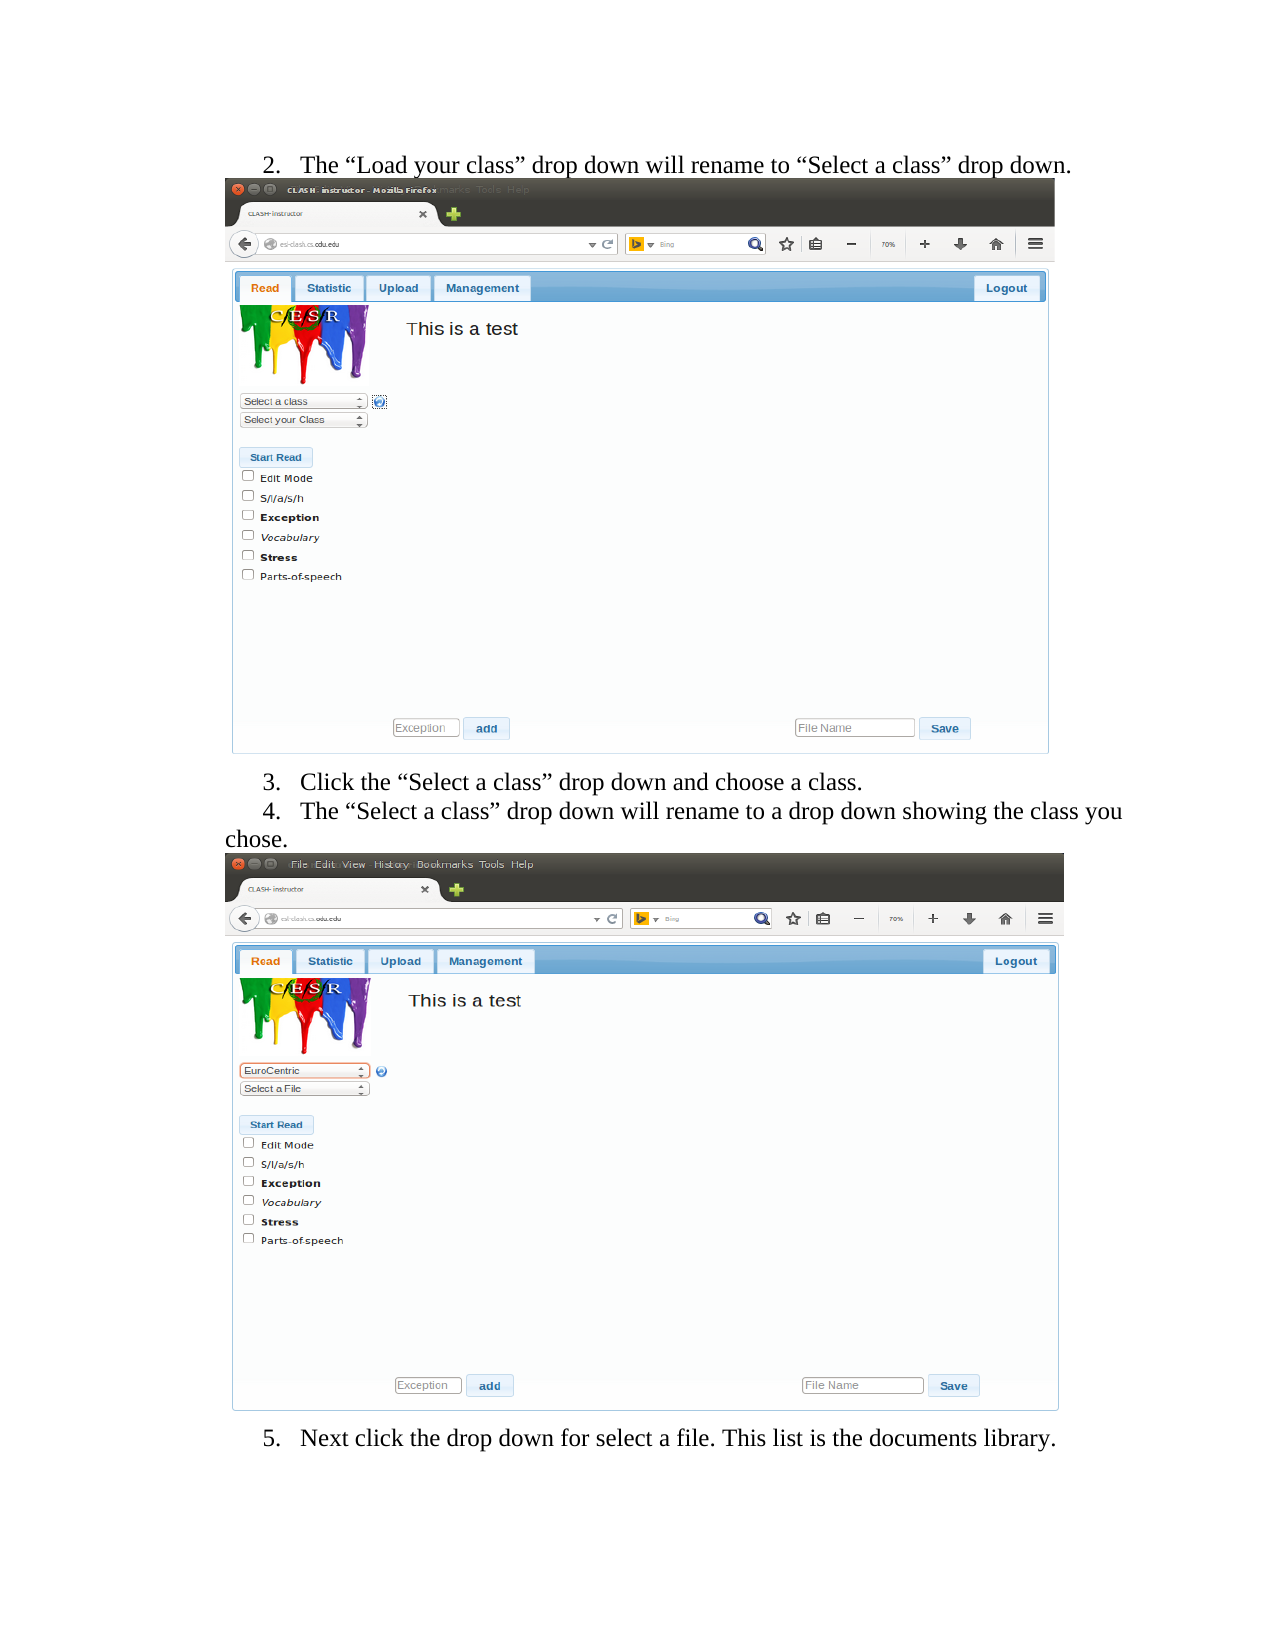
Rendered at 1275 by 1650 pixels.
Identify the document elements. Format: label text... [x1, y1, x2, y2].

list Next click the drop down for select a file. This list is the documents library. [225, 1423, 1125, 1451]
list Click the “Select a class” drop down and choose a class. [225, 767, 1125, 796]
picture [225, 178, 1055, 767]
picture [225, 853, 1064, 1423]
